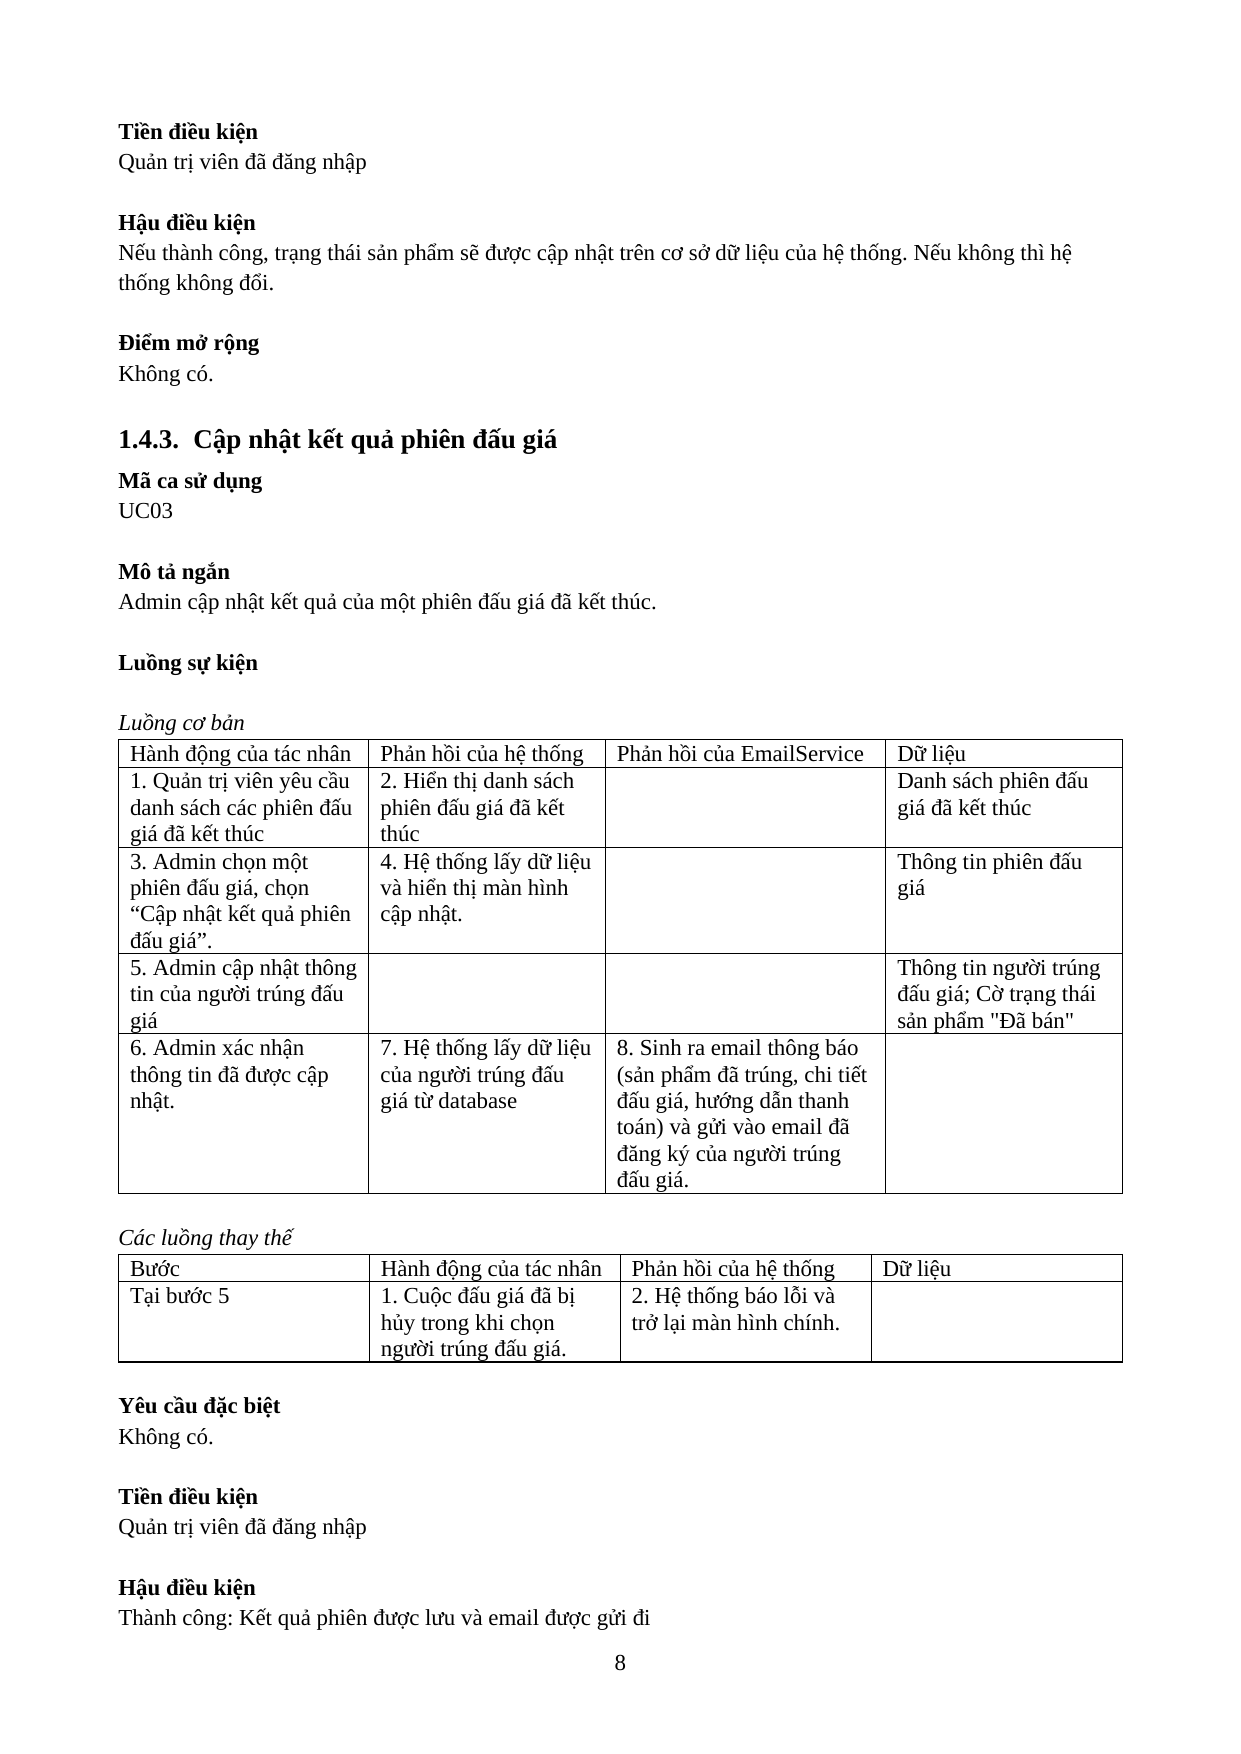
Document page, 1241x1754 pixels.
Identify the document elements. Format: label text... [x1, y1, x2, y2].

table_header Hành động của tác nhân [119, 740, 368, 767]
text Không có. [118, 360, 1122, 386]
table_cell 1. Cuộc đấu giá đã bị hủy trong khi chọn người trúng đấu giá. [370, 1282, 620, 1361]
text Không có. [118, 1423, 1122, 1449]
table_header Bước [119, 1255, 369, 1281]
text Mã ca sử dụng [118, 467, 1122, 494]
table_cell Tại bước 5 [119, 1282, 369, 1361]
table_cell [886, 1034, 1122, 1192]
table_cell Danh sách phiên đấu giá đã kết thúc [886, 768, 1122, 847]
table_cell 8. Sinh ra email thông báo (sản phẩm đã trúng, chi tiết đấu giá, hướng dẫn thanh toán) và gửi vào email đã đăng ký của người trúng đấu giá. [606, 1034, 885, 1192]
text Điểm mở rộng [118, 329, 1122, 356]
text Tiền điều kiện [118, 118, 1122, 144]
table_cell [872, 1282, 1122, 1361]
table_header Phản hồi của EmailService [606, 740, 885, 767]
table_cell 1. Quản trị viên yêu cầu danh sách các phiên đấu giá đã kết thúc [119, 768, 368, 847]
text Thành công: Kết quả phiên được lưu và email được gửi đi [118, 1604, 1122, 1630]
text Luồng cơ bản [118, 709, 1122, 735]
table_cell 2. Hiển thị danh sách phiên đấu giá đã kết thúc [369, 768, 605, 847]
table_cell 2. Hệ thống báo lỗi và trở lại màn hình chính. [621, 1282, 871, 1361]
text Admin cập nhật kết quả của một phiên đấu giá đã kết thúc. [118, 588, 1122, 614]
text Quản trị viên đã đăng nhập [118, 148, 1122, 174]
table_cell 3. Admin chọn một phiên đấu giá, chọn “Cập nhật kết quả phiên đấu giá”. [119, 848, 368, 953]
table_cell Thông tin người trúng đấu giá; Cờ trạng thái sản phẩm "Đã bán" [886, 954, 1122, 1033]
table_cell 5. Admin cập nhật thông tin của người trúng đấu giá [119, 954, 368, 1033]
table_header Phản hồi của hệ thống [369, 740, 605, 767]
text Các luồng thay thế [118, 1224, 1122, 1250]
text Yêu cầu đặc biệt [118, 1393, 1122, 1419]
table_cell 7. Hệ thống lấy dữ liệu của người trúng đấu giá từ database [369, 1034, 605, 1192]
table_cell 4. Hệ thống lấy dữ liệu và hiển thị màn hình cập nhật. [369, 848, 605, 953]
subtitle Cập nhật kết quả phiên đấu giá [118, 423, 1122, 454]
text Mô tả ngắn [118, 558, 1122, 584]
text Luồng sự kiện [118, 648, 1122, 675]
text Tiền điều kiện [118, 1483, 1122, 1509]
table_cell Thông tin phiên đấu giá [886, 848, 1122, 953]
table_cell 6. Admin xác nhận thông tin đã được cập nhật. [119, 1034, 368, 1192]
table_header Dữ liệu [872, 1255, 1122, 1281]
table_header Dữ liệu [886, 740, 1122, 767]
text Hậu điều kiện [118, 1574, 1122, 1600]
table_header Phản hồi của hệ thống [621, 1255, 871, 1281]
table_header Hành động của tác nhân [370, 1255, 620, 1281]
table_cell [606, 768, 885, 847]
table_cell [606, 954, 885, 1033]
table_cell [369, 954, 605, 1033]
text Nếu thành công, trạng thái sản phẩm sẽ được cập nhật trên cơ sở dữ liệu của hệ thống. Nếu không thì hệ thống không đổi. [118, 239, 1122, 295]
text UC03 [118, 497, 1122, 524]
text Quản trị viên đã đăng nhập [118, 1513, 1122, 1540]
text Hậu điều kiện [118, 209, 1122, 235]
table_cell [606, 848, 885, 953]
